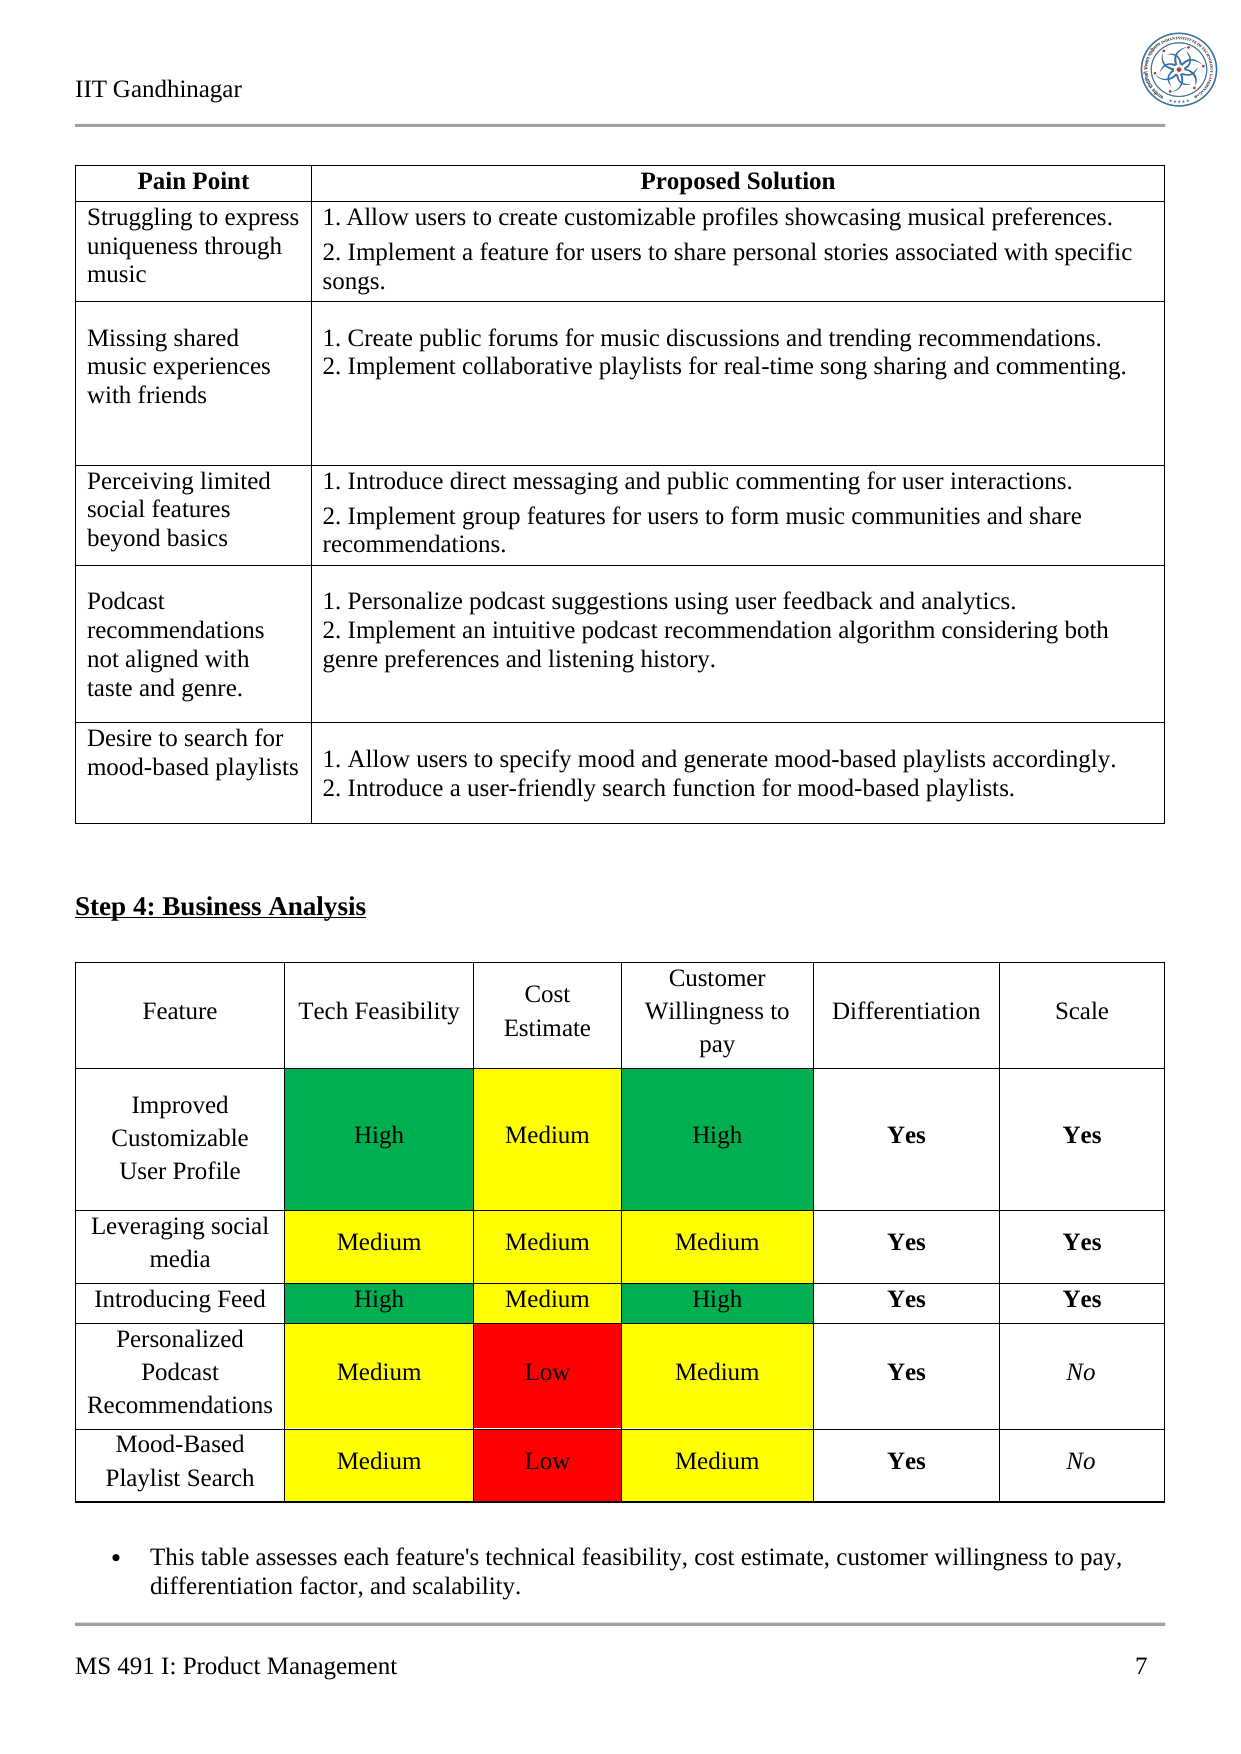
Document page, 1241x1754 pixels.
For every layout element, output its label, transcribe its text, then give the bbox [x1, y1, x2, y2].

table_cell Yes [1000, 1211, 1164, 1283]
table_cell Medium [285, 1324, 473, 1428]
table_cell Yes [814, 1211, 999, 1283]
table_header Tech Feasibility [285, 963, 473, 1068]
table_cell Improved Customizable User Profile [76, 1069, 284, 1210]
text Step 4: Business Analysis [75, 858, 1165, 921]
table_cell Low [474, 1324, 621, 1428]
table_cell Medium [285, 1430, 473, 1501]
table_cell Mood-Based Playlist Search [76, 1430, 284, 1501]
table_cell Leveraging social media [76, 1211, 284, 1283]
table_header Scale [1000, 963, 1164, 1068]
table_cell 1. Introduce direct messaging and public commenting for user interactions. 2. Implement group features for users to form music communities and share recommendations. [312, 466, 1164, 564]
table_cell Yes [1000, 1069, 1164, 1210]
table_header Pain Point [76, 166, 311, 201]
table_cell High [285, 1069, 473, 1210]
table_cell No [1000, 1324, 1164, 1428]
table_cell Medium [474, 1284, 621, 1323]
table_cell Medium [474, 1211, 621, 1283]
table_cell Perceiving limited social features beyond basics [76, 466, 311, 564]
table_cell High [285, 1284, 473, 1323]
table_cell Yes [814, 1324, 999, 1428]
table_cell Medium [474, 1069, 621, 1210]
picture [1140, 31, 1219, 108]
table_header Proposed Solution [312, 166, 1164, 201]
table_cell 1. Create public forums for music discussions and trending recommendations. 2. Implement collaborative playlists for real-time song sharing and commenting. [312, 302, 1164, 465]
table_cell Medium [622, 1430, 813, 1501]
table_cell 1. Allow users to create customizable profiles showcasing musical preferences. 2. Implement a feature for users to share personal stories associated with specific songs. [312, 202, 1164, 301]
table_cell Medium [622, 1324, 813, 1428]
table_cell Low [474, 1430, 621, 1501]
table_cell Introducing Feed [76, 1284, 284, 1323]
table_cell Personalized Podcast Recommendations [76, 1324, 284, 1428]
table_cell Struggling to express uniqueness through music [76, 202, 311, 301]
table_cell High [622, 1069, 813, 1210]
table_cell High [622, 1284, 813, 1323]
table_cell Medium [622, 1211, 813, 1283]
table_cell Podcast recommendations not aligned with taste and genre. [76, 566, 311, 722]
table_cell Yes [814, 1069, 999, 1210]
table_cell Yes [1000, 1284, 1164, 1323]
table_header Customer Willingness to pay [622, 963, 813, 1068]
table_header Differentiation [814, 963, 999, 1068]
table_cell 1. Personalize podcast suggestions using user feedback and analytics. 2. Implement an intuitive podcast recommendation algorithm considering both genre preferences and listening history. [312, 566, 1164, 722]
table_cell Yes [814, 1284, 999, 1323]
table_cell Medium [285, 1211, 473, 1283]
table_header Feature [76, 963, 284, 1068]
table_cell Yes [814, 1430, 999, 1501]
table_cell Desire to search for mood-based playlists [76, 723, 311, 822]
table_cell 1. Allow users to specify mood and generate mood-based playlists accordingly. 2. Introduce a user-friendly search function for mood-based playlists. [312, 723, 1164, 822]
table_header Cost Estimate [474, 963, 621, 1068]
table_cell Missing shared music experiences with friends [76, 302, 311, 465]
list This table assesses each feature's technical feasibility, cost estimate, customer willingness to pay, differentiation factor, and scalability. [112, 1542, 1165, 1600]
table_cell No [1000, 1430, 1164, 1501]
